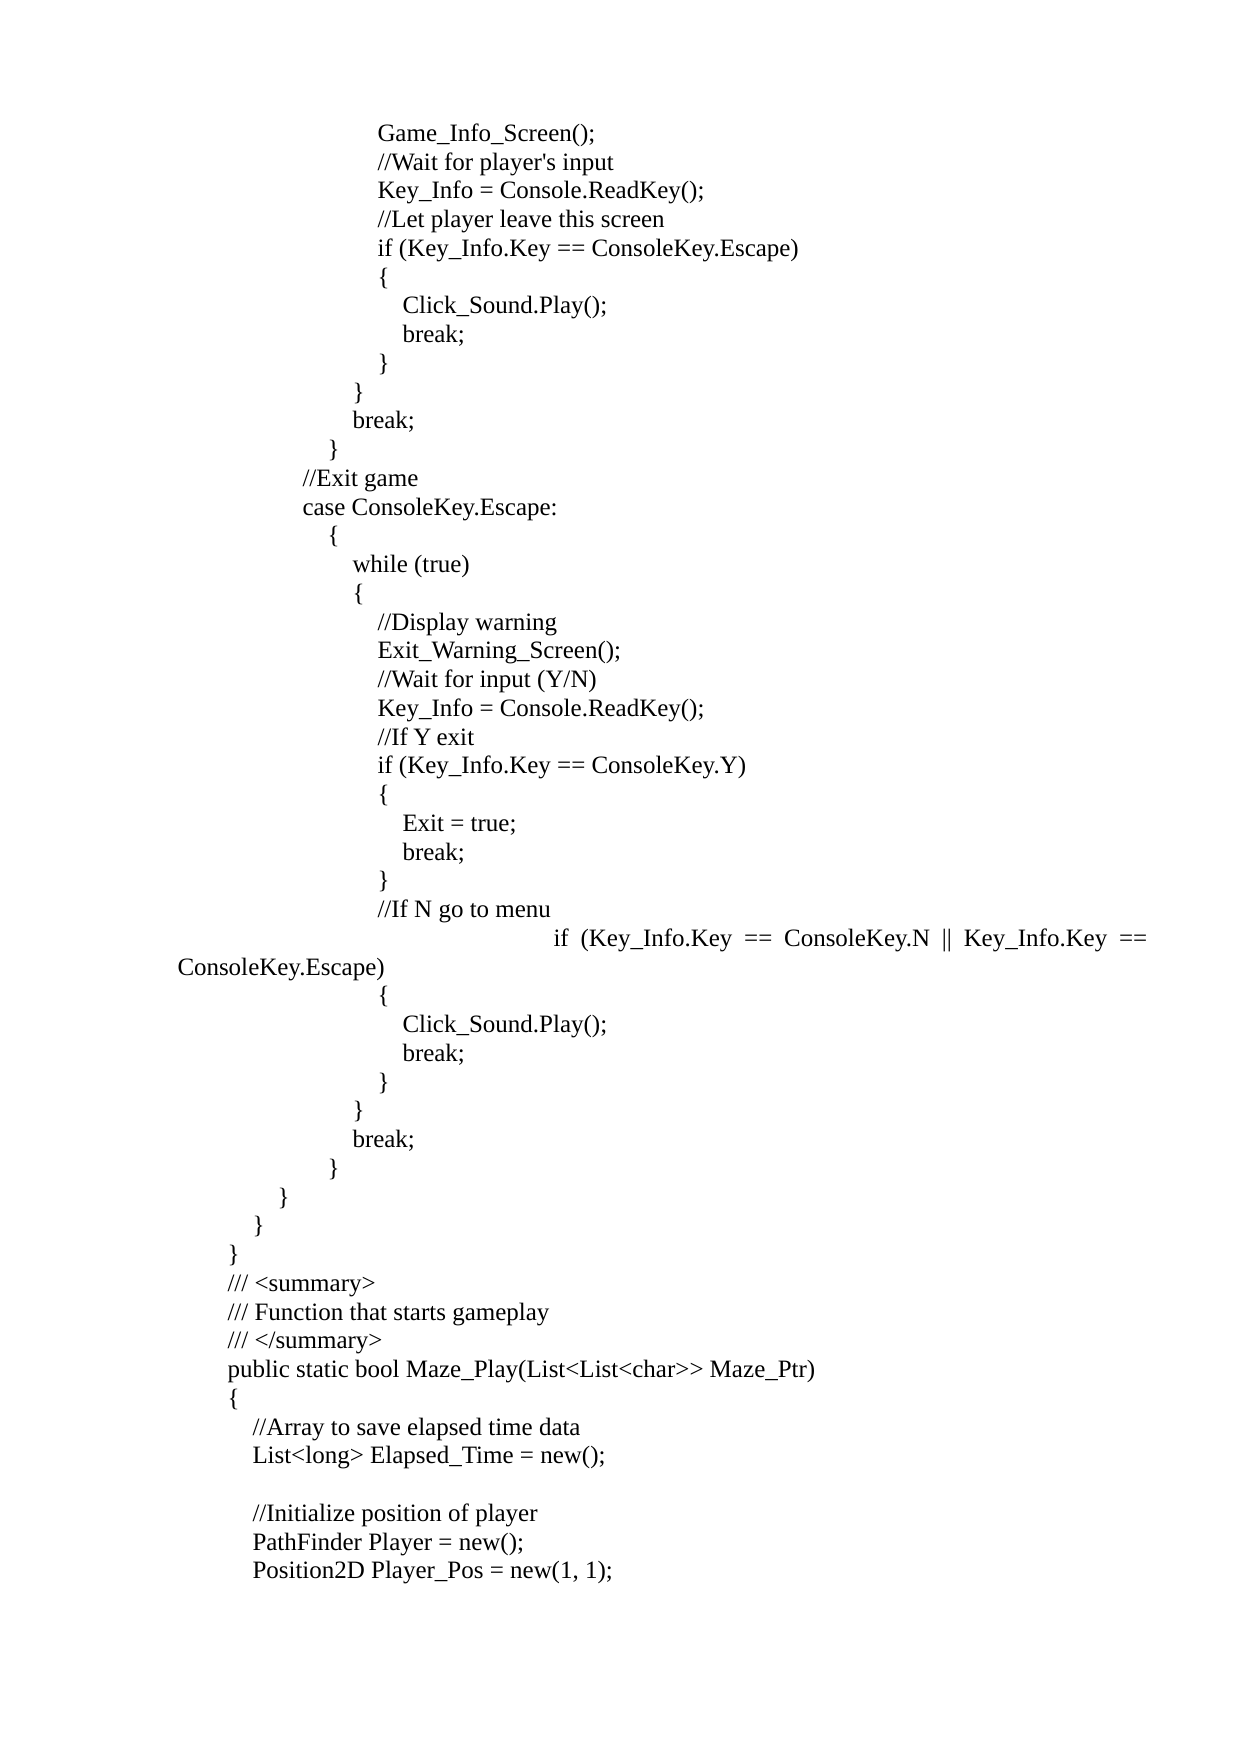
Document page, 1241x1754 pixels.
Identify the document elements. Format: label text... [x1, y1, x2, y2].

text //Wait for player's input [177, 147, 1152, 176]
text Exit = true; [177, 808, 1152, 837]
text Key_Info = Console.ReadKey(); [177, 176, 1152, 204]
text //If Y exit [177, 722, 1152, 751]
text //Initialize position of player [177, 1498, 1152, 1527]
text } [177, 1211, 1152, 1239]
text { [177, 1383, 1152, 1412]
text Exit_Warning_Screen(); [177, 636, 1152, 664]
text if (Key_Info.Key == ConsoleKey.Escape) [177, 233, 1152, 262]
text /// <summary> [177, 1268, 1152, 1297]
text /// Function that starts gameplay [177, 1297, 1152, 1326]
text } [177, 1067, 1152, 1096]
text //Array to save elapsed time data [177, 1412, 1152, 1441]
text { [177, 521, 1152, 549]
text //Display warning [177, 607, 1152, 636]
text { [177, 578, 1152, 607]
text public static bool Maze_Play(List<List<char>> Maze_Ptr) [177, 1354, 1152, 1383]
text while (true) [177, 549, 1152, 578]
text Click_Sound.Play(); [177, 291, 1152, 319]
text } [177, 377, 1152, 406]
text PathFinder Player = new(); [177, 1527, 1152, 1556]
text //Exit game [177, 463, 1152, 492]
text { [177, 262, 1152, 291]
text { [177, 779, 1152, 808]
text break; [177, 319, 1152, 348]
text } [177, 1239, 1152, 1268]
text } [177, 1096, 1152, 1124]
text Key_Info = Console.ReadKey(); [177, 693, 1152, 722]
text if (Key_Info.Key == ConsoleKey.Y) [177, 751, 1152, 779]
text //Wait for input (Y/N) [177, 664, 1152, 693]
text } [177, 1182, 1152, 1211]
text if (Key_Info.Key == ConsoleKey.N || Key_Info.Key == ConsoleKey.Escape) [177, 923, 1152, 981]
text //If N go to menu [177, 894, 1152, 923]
text break; [177, 1124, 1152, 1153]
text { [177, 981, 1152, 1009]
text } [177, 348, 1152, 377]
text List<long> Elapsed_Time = new(); [177, 1441, 1152, 1469]
text } [177, 866, 1152, 894]
text break; [177, 1038, 1152, 1067]
text case ConsoleKey.Escape: [177, 492, 1152, 521]
text break; [177, 837, 1152, 866]
text Position2D Player_Pos = new(1, 1); [177, 1556, 1152, 1584]
text //Let player leave this screen [177, 204, 1152, 233]
text } [177, 434, 1152, 463]
text Game_Info_Screen(); [177, 118, 1152, 147]
text } [177, 1153, 1152, 1182]
text Click_Sound.Play(); [177, 1009, 1152, 1038]
text break; [177, 406, 1152, 434]
text /// </summary> [177, 1326, 1152, 1354]
